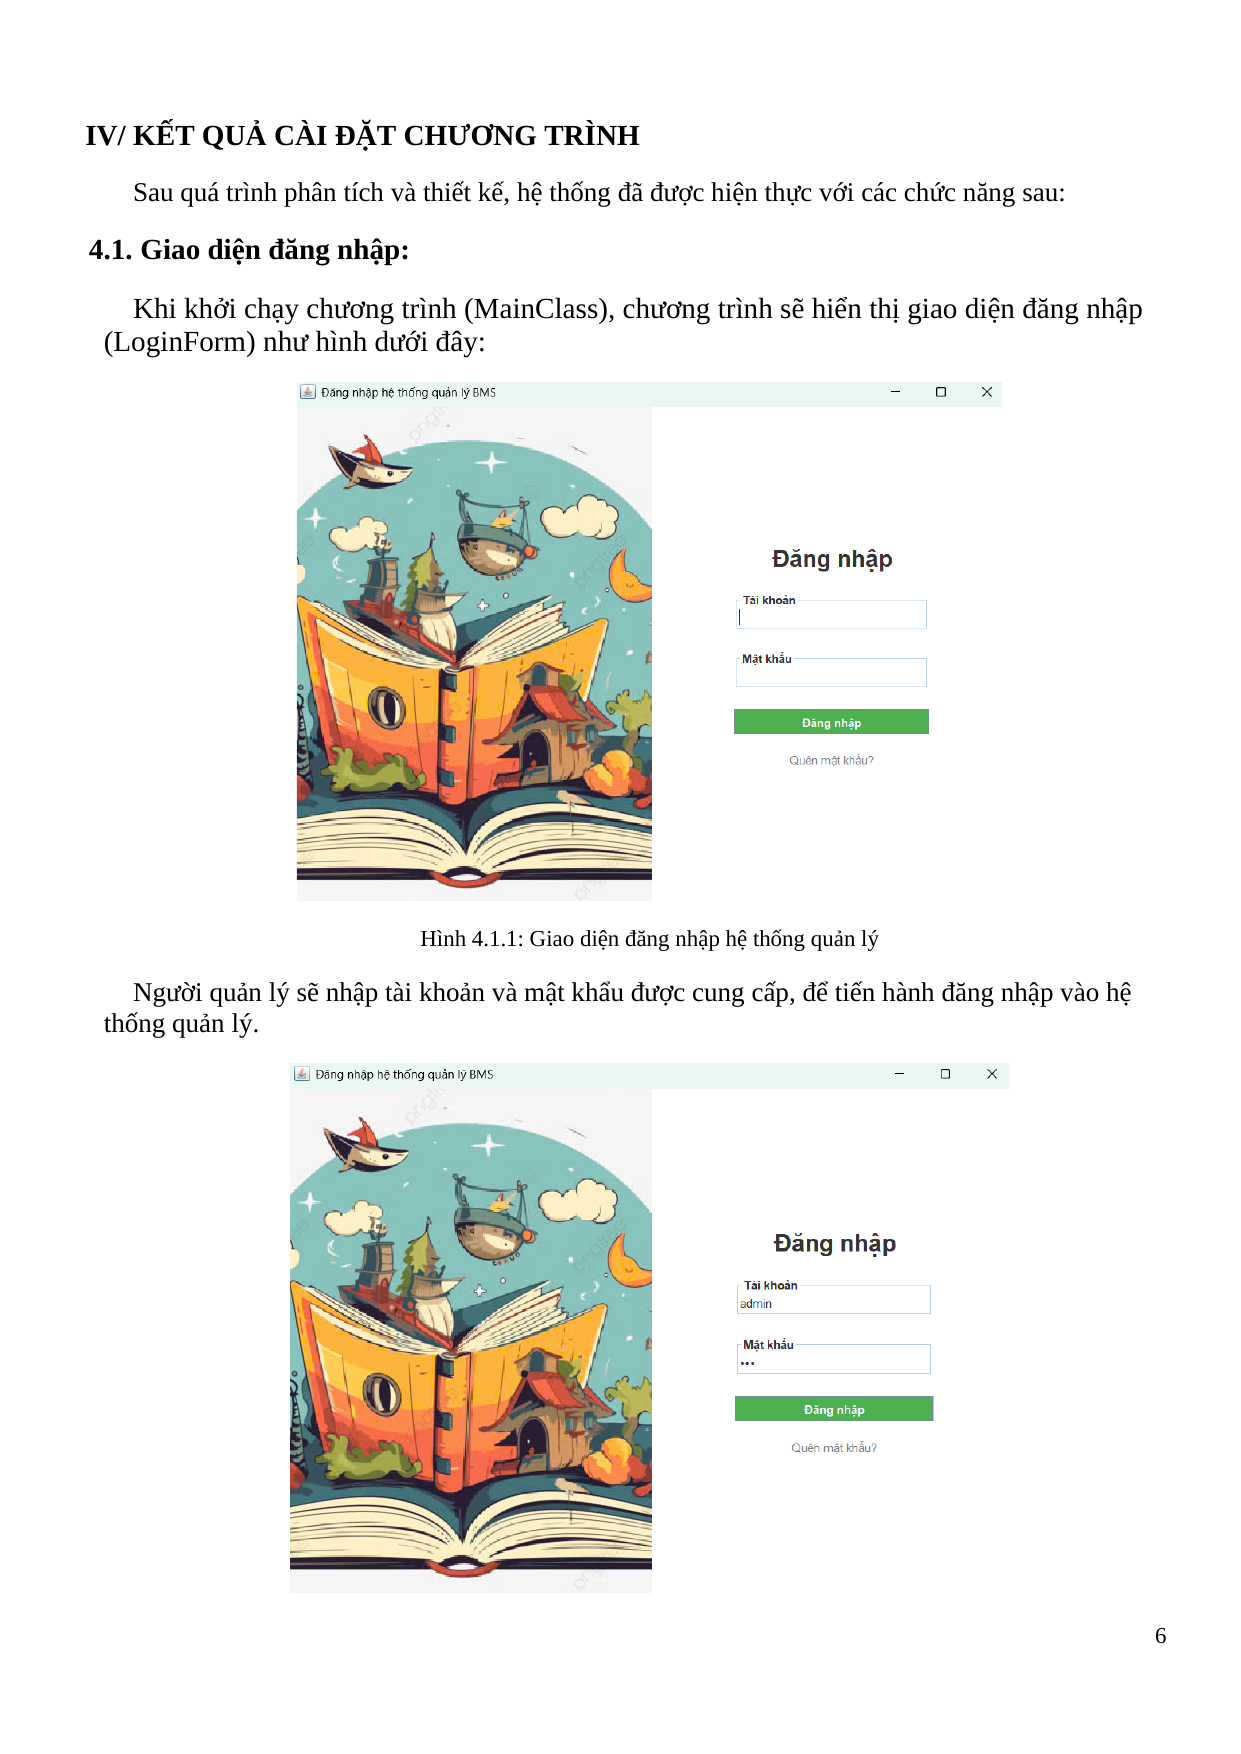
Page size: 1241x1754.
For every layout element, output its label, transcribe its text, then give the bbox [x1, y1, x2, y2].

text Sau quá trình phân tích và thiết kế, hệ thống đã được hiện thực với các chức năng sau: [103, 176, 1166, 207]
text Khi khởi chạy chương trình (MainClass), chương trình sẽ hiển thị giao diện đăng nhập (LoginForm) như hình dưới đây: [103, 291, 1166, 358]
picture [296, 382, 1003, 901]
text Hình 4.1.1: Giao diện đăng nhập hệ thống quản lý [103, 925, 1166, 951]
subtitle Giao diện đăng nhập: [89, 232, 1166, 266]
subtitle IV/ KẾT QUẢ CÀI ĐẶT CHƯƠNG TRÌNH [85, 118, 1089, 151]
picture [290, 1063, 1010, 1593]
text Người quản lý sẽ nhập tài khoản và mật khẩu được cung cấp, để tiến hành đăng nhập vào hệ thống quản lý. [103, 976, 1166, 1039]
